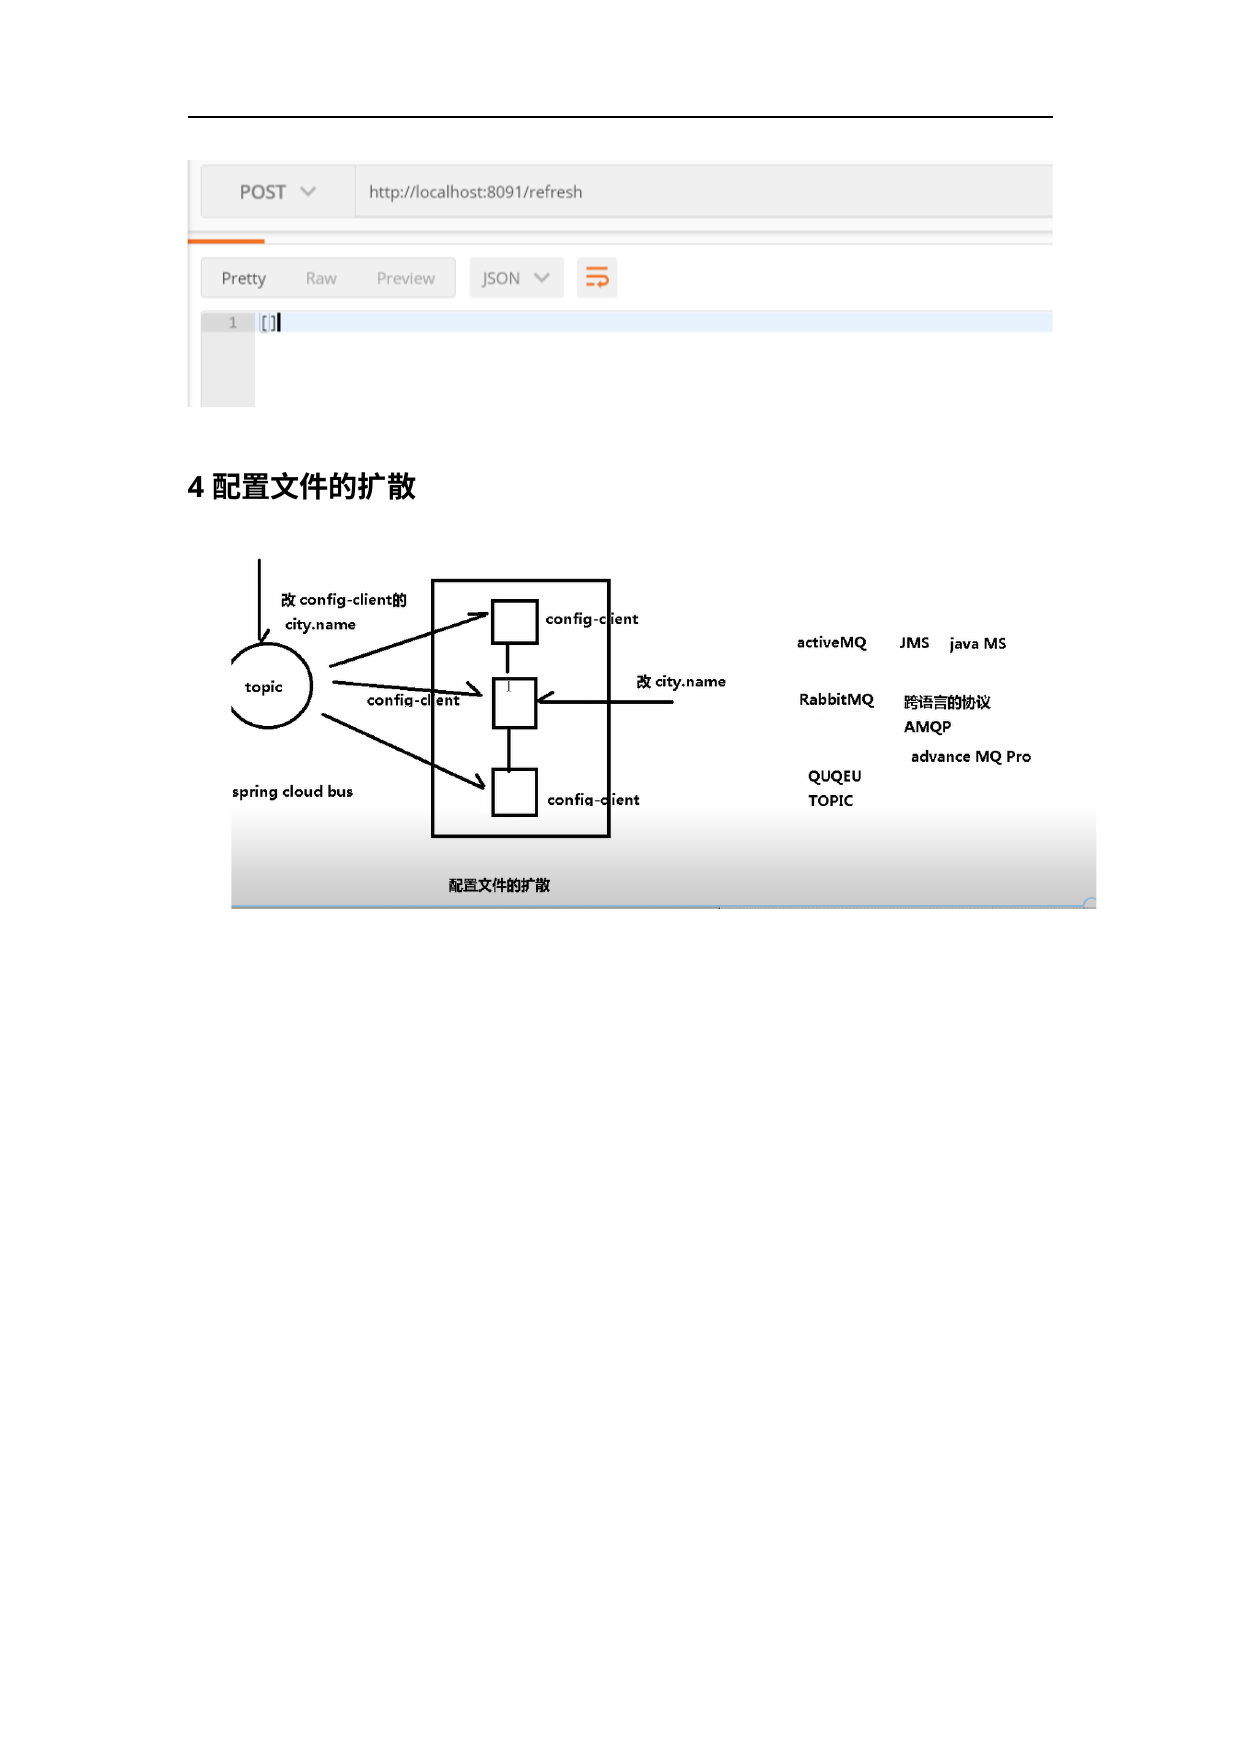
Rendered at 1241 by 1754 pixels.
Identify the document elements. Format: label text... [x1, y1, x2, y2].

subtitle 配置文件的扩散 [187, 452, 1053, 517]
picture [231, 550, 1097, 909]
picture [187, 160, 1053, 407]
